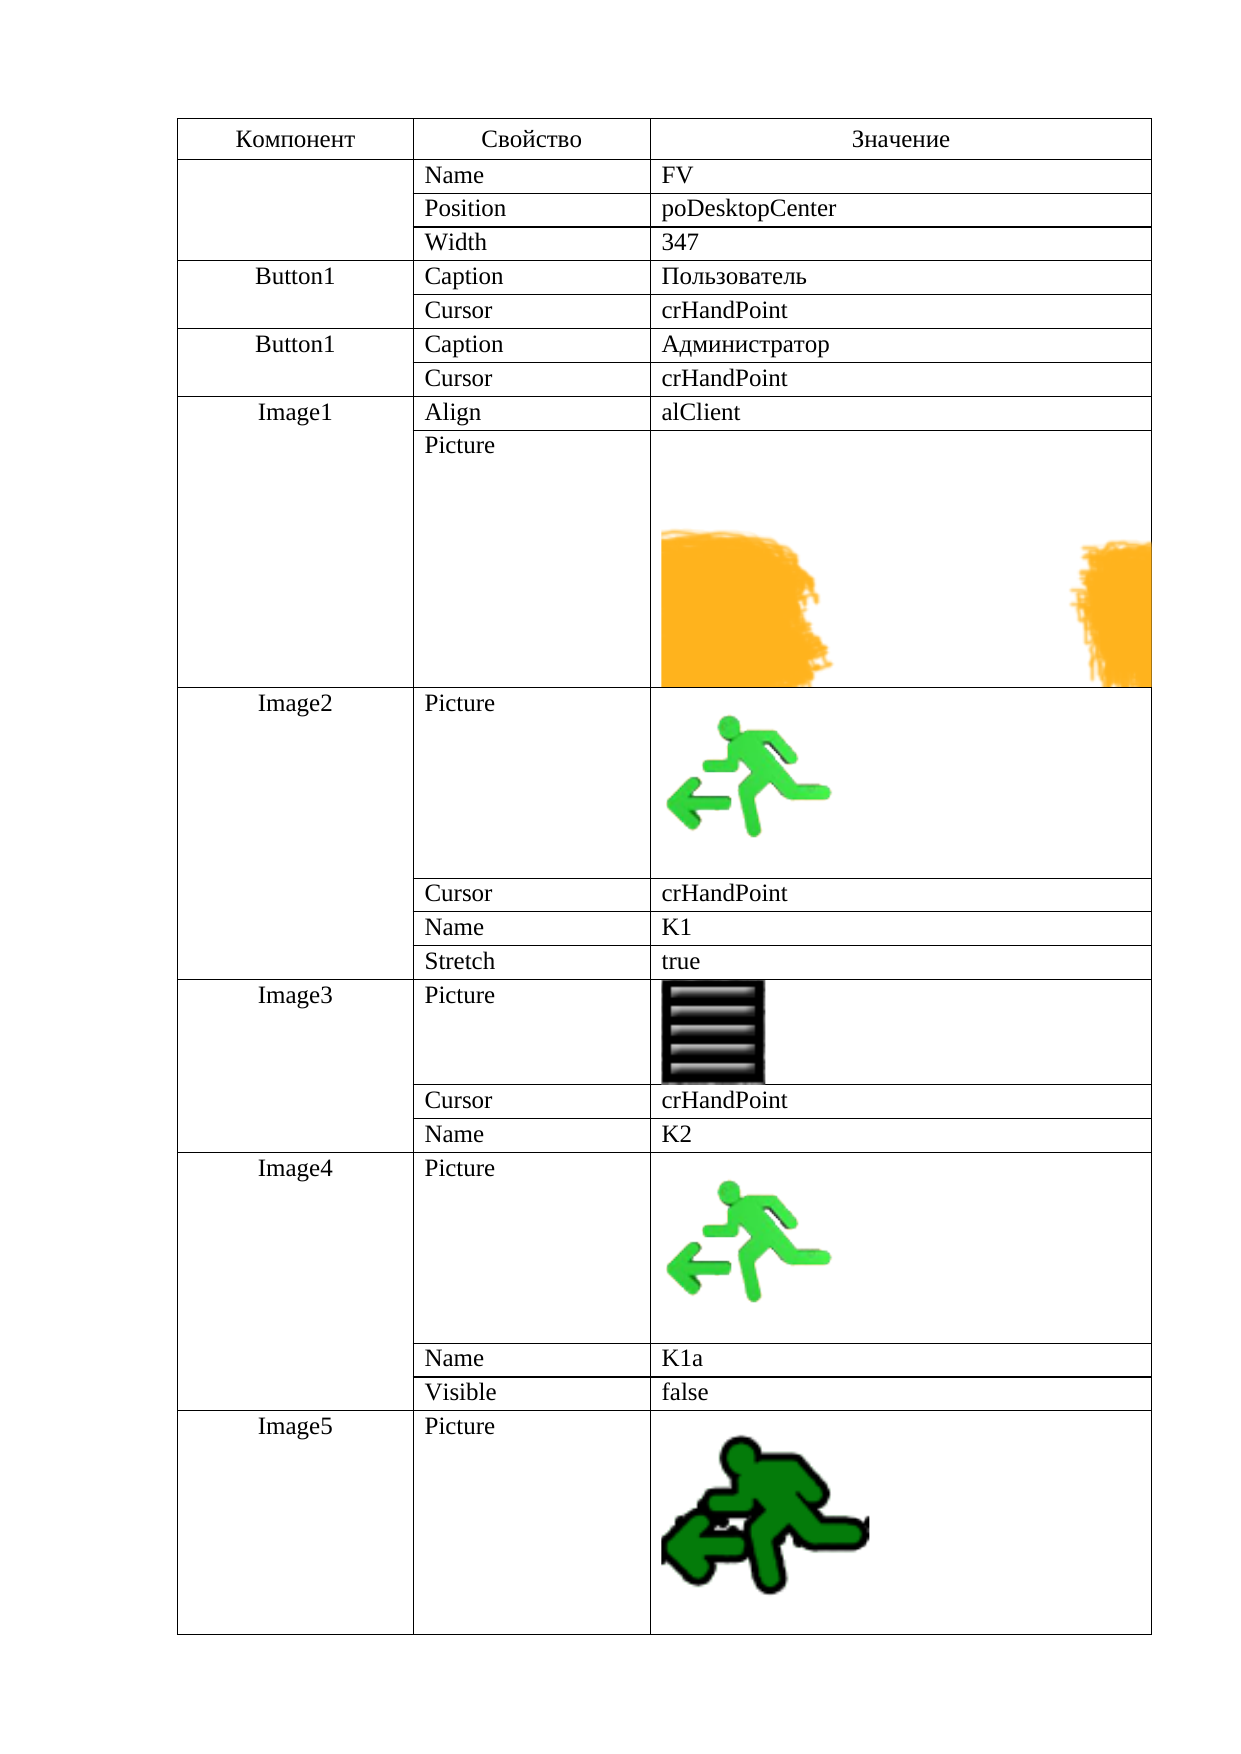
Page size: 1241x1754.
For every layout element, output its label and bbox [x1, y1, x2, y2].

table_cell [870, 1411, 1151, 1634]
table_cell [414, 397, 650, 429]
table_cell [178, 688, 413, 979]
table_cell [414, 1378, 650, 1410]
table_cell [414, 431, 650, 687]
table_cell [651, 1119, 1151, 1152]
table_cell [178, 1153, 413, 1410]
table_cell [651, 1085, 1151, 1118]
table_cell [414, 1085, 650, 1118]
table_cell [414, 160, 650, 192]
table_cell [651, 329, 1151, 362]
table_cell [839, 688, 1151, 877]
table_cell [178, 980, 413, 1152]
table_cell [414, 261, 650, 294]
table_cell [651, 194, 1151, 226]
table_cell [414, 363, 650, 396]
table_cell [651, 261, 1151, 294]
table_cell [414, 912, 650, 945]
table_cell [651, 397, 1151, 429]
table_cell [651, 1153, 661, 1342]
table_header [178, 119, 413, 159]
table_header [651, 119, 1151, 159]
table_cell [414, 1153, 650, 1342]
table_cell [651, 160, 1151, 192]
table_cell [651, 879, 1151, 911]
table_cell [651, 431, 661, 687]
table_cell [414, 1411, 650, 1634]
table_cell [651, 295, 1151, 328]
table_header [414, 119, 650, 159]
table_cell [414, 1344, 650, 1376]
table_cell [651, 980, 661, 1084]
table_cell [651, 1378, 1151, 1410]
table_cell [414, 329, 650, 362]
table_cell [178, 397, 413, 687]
picture [661, 980, 766, 1085]
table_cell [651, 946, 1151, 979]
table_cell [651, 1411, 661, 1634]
picture [661, 1152, 839, 1343]
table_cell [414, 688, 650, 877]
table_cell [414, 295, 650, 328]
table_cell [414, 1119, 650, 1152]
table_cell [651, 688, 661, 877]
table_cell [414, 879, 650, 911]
picture [661, 1411, 870, 1634]
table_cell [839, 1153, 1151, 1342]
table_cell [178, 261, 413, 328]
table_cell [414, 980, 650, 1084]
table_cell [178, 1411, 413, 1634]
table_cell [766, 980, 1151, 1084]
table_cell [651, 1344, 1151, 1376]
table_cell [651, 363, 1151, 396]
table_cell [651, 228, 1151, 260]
picture [661, 430, 1152, 878]
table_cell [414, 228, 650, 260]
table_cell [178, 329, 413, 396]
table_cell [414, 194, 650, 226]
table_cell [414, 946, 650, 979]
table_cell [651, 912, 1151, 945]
